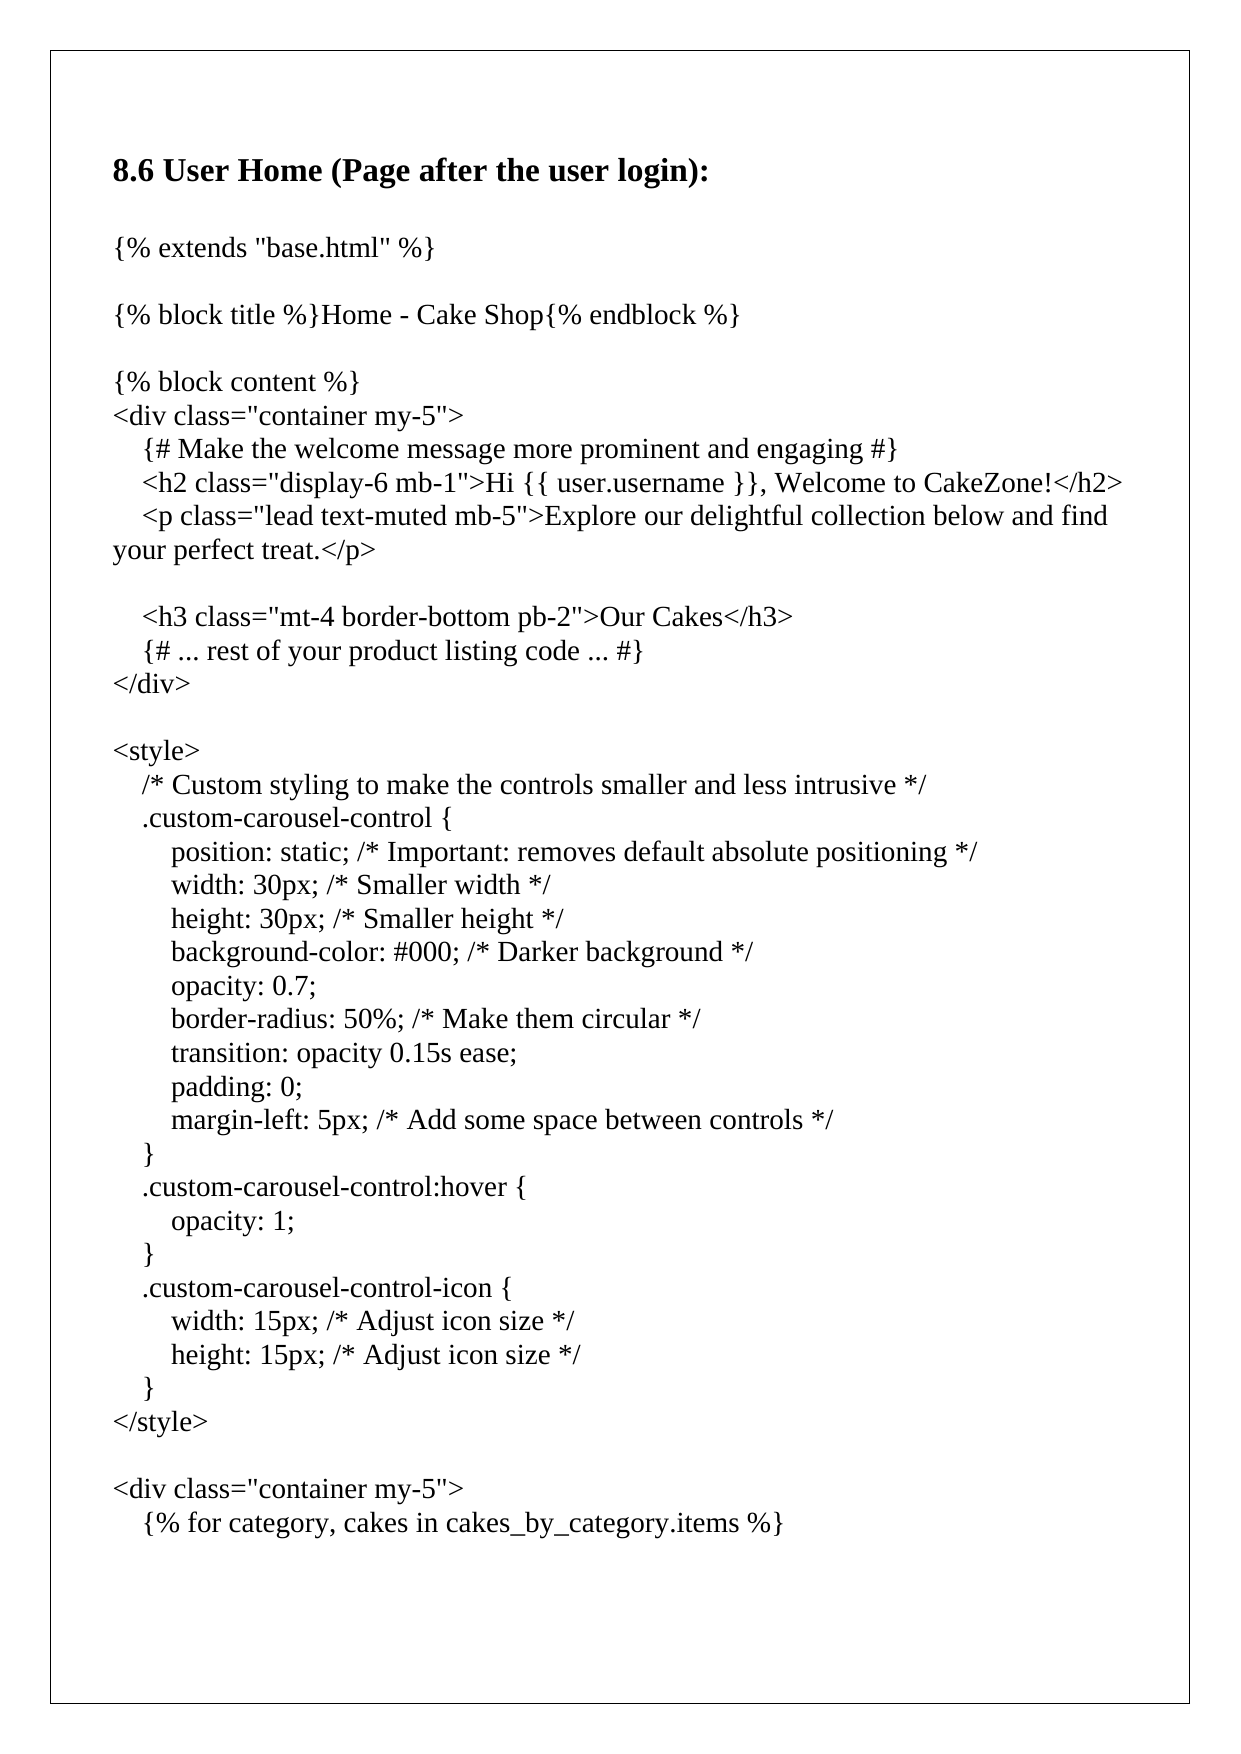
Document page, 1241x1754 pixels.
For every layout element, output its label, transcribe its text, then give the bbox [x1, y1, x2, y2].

text .custom-carousel-control { [112, 800, 1128, 834]
text position: static; /* Important: removes default absolute positioning */ [112, 834, 1128, 867]
text .custom-carousel-control:hover { [112, 1169, 1128, 1203]
text {% extends "base.html" %} [112, 230, 1128, 264]
text </style> [112, 1404, 1128, 1438]
text height: 30px; /* Smaller height */ [112, 901, 1128, 934]
text {% block content %} [112, 364, 1128, 398]
text } [112, 1236, 1128, 1270]
text <div class="container my-5"> [112, 1471, 1128, 1505]
text </div> [112, 666, 1128, 700]
text border-radius: 50%; /* Make them circular */ [112, 1002, 1128, 1035]
text <div class="container my-5"> [112, 398, 1128, 431]
subtitle 8.6 User Home (Page after the user login): [112, 150, 1128, 188]
text transition: opacity 0.15s ease; [112, 1035, 1128, 1069]
text {# ... rest of your product listing code ... #} [112, 633, 1128, 666]
text <h2 class="display-6 mb-1">Hi {{ user.username }}, Welcome to CakeZone!</h2> [112, 465, 1128, 498]
text height: 15px; /* Adjust icon size */ [112, 1337, 1128, 1371]
text background-color: #000; /* Darker background */ [112, 934, 1128, 968]
text padding: 0; [112, 1069, 1128, 1102]
text width: 30px; /* Smaller width */ [112, 867, 1128, 901]
text <p class="lead text-muted mb-5">Explore our delightful collection below and find your perfect treat.</p> [112, 498, 1128, 566]
text /* Custom styling to make the controls smaller and less intrusive */ [112, 767, 1128, 800]
text {% for category, cakes in cakes_by_category.items %} [112, 1505, 1128, 1538]
text .custom-carousel-control-icon { [112, 1270, 1128, 1303]
text margin-left: 5px; /* Add some space between controls */ [112, 1102, 1128, 1136]
text width: 15px; /* Adjust icon size */ [112, 1303, 1128, 1337]
text } [112, 1371, 1128, 1404]
text {% block title %}Home - Cake Shop{% endblock %} [112, 297, 1128, 331]
text {# Make the welcome message more prominent and engaging #} [112, 431, 1128, 465]
text <h3 class="mt-4 border-bottom pb-2">Our Cakes</h3> [112, 599, 1128, 633]
text <style> [112, 733, 1128, 767]
text opacity: 0.7; [112, 968, 1128, 1002]
text } [112, 1136, 1128, 1169]
text opacity: 1; [112, 1203, 1128, 1236]
